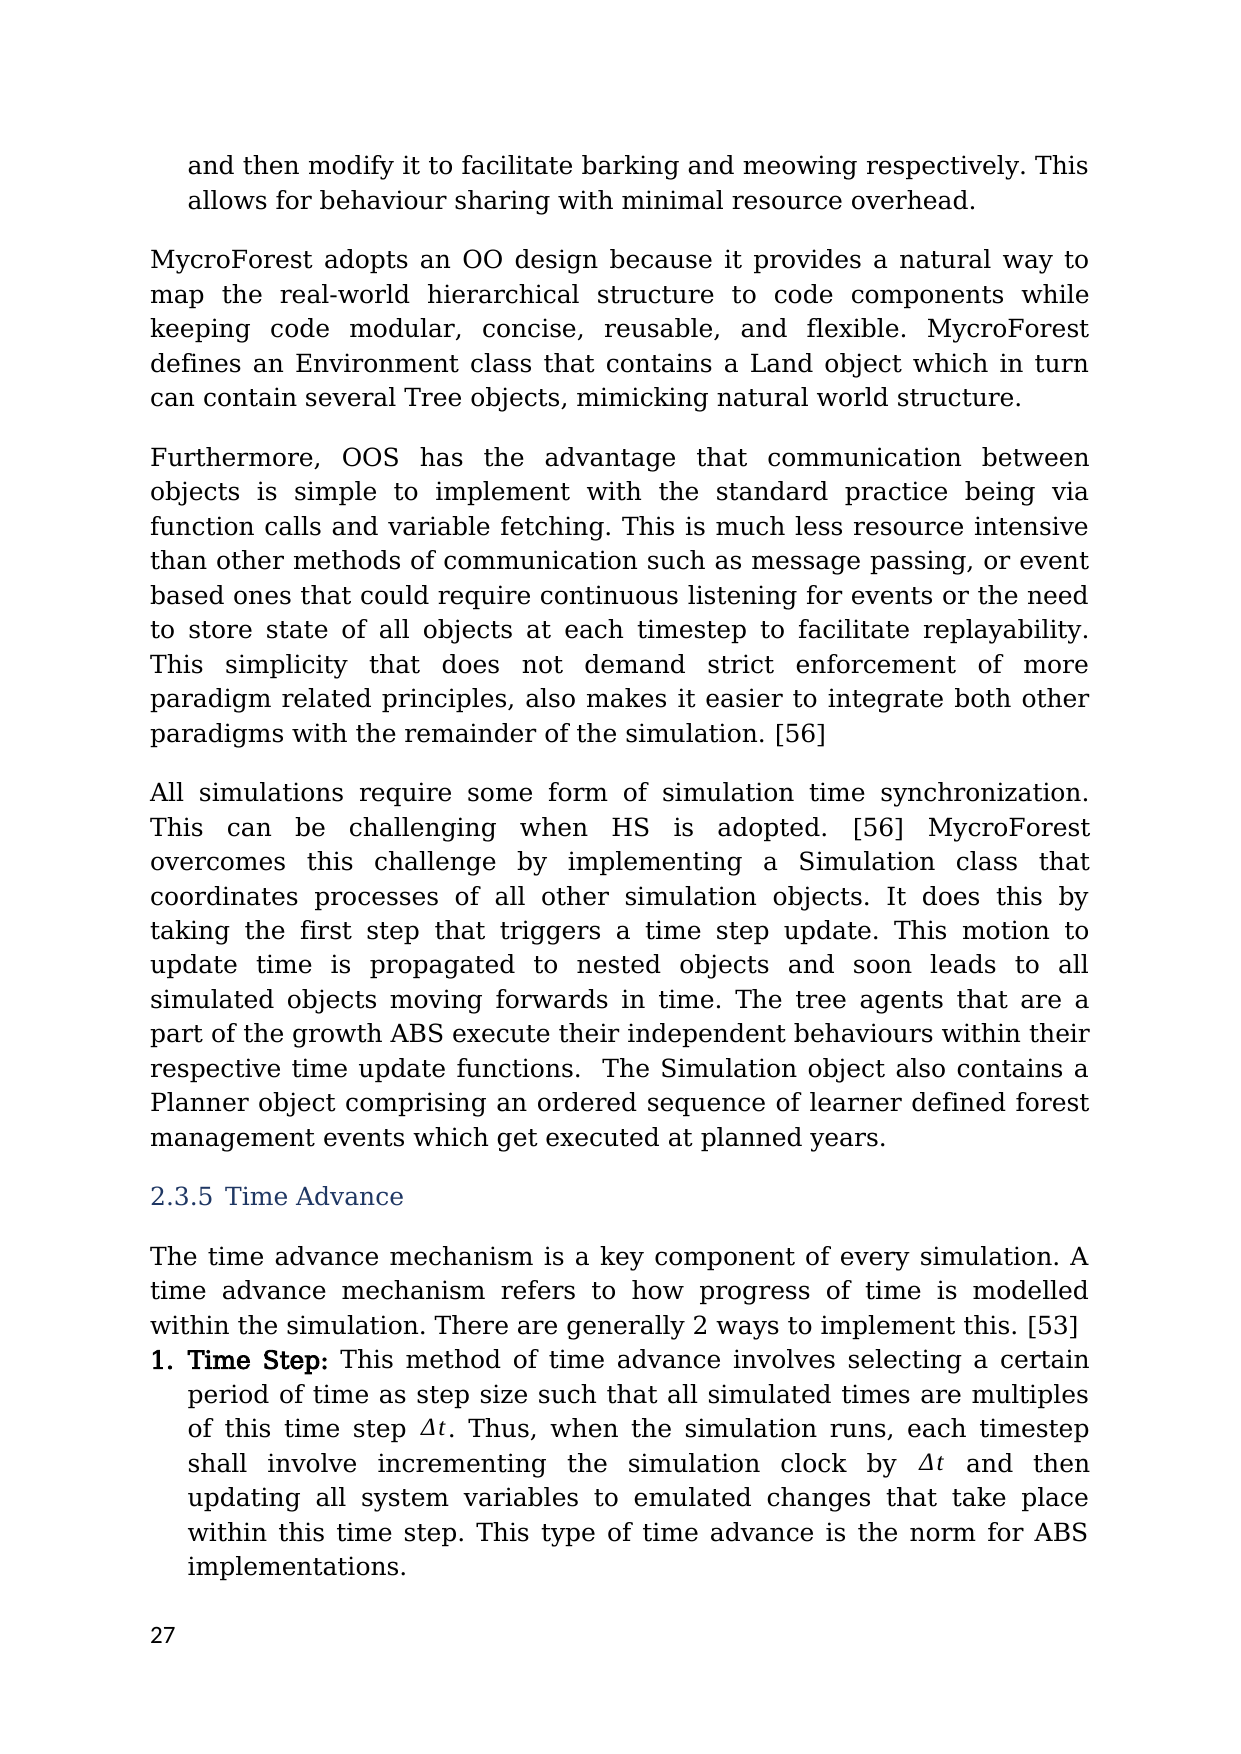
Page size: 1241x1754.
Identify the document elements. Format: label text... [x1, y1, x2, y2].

text All simulations require some form of simulation time synchronization. This can be challenging when HS is adopted. [56] MycroForest overcomes this challenge by implementing a Simulation class that coordinates processes of all other simulation objects. It does this by taking the first step that triggers a time step update. This motion to update time is propagated to nested objects and soon leads to all simulated objects moving forwards in time. The tree agents that are a part of the growth ABS execute their independent behaviours within their respective time update functions. The Simulation object also contains a Planner object comprising an ordered sequence of learner defined forest management events which get executed at planned years. [150, 777, 1090, 1151]
text MycroForest adopts an OO design because it provides a natural way to map the real-world hierarchical structure to code components while keeping code modular, concise, reusable, and flexible. MycroForest defines an Environment class that contains a Land object which in turn can contain several Tree objects, mimicking natural world structure. [150, 244, 1090, 412]
text The time advance mechanism is a key component of every simulation. A time advance mechanism refers to how progress of time is modelled within the simulation. There are generally 2 ways to implement this. [53] [150, 1240, 1090, 1339]
text Furthermore, OOS has the advantage that communication between objects is simple to implement with the standard practice being via function calls and variable fetching. This is much less resource intensive than other methods of communication such as message passing, or event based ones that could require continuous listening for events or the need to store state of all objects at each timestep to facilitate replayability. This simplicity that does not demand strict enforcement of more paradigm related principles, also makes it easier to integrate both other paradigms with the remainder of the simulation. [56] [150, 441, 1090, 747]
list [150, 150, 1090, 214]
list Time Step: This method of time advance involves selecting a certain period of time as step size such that all simulated times are multiples of this time step . Thus, when the simulation runs, each timestep shall involve incrementing the simulation clock by and then updating all system variables to emulated changes that take place within this time step. This type of time advance is the norm for ABS implementations. [150, 1344, 1090, 1581]
subtitle Time Advance [150, 1181, 1090, 1211]
